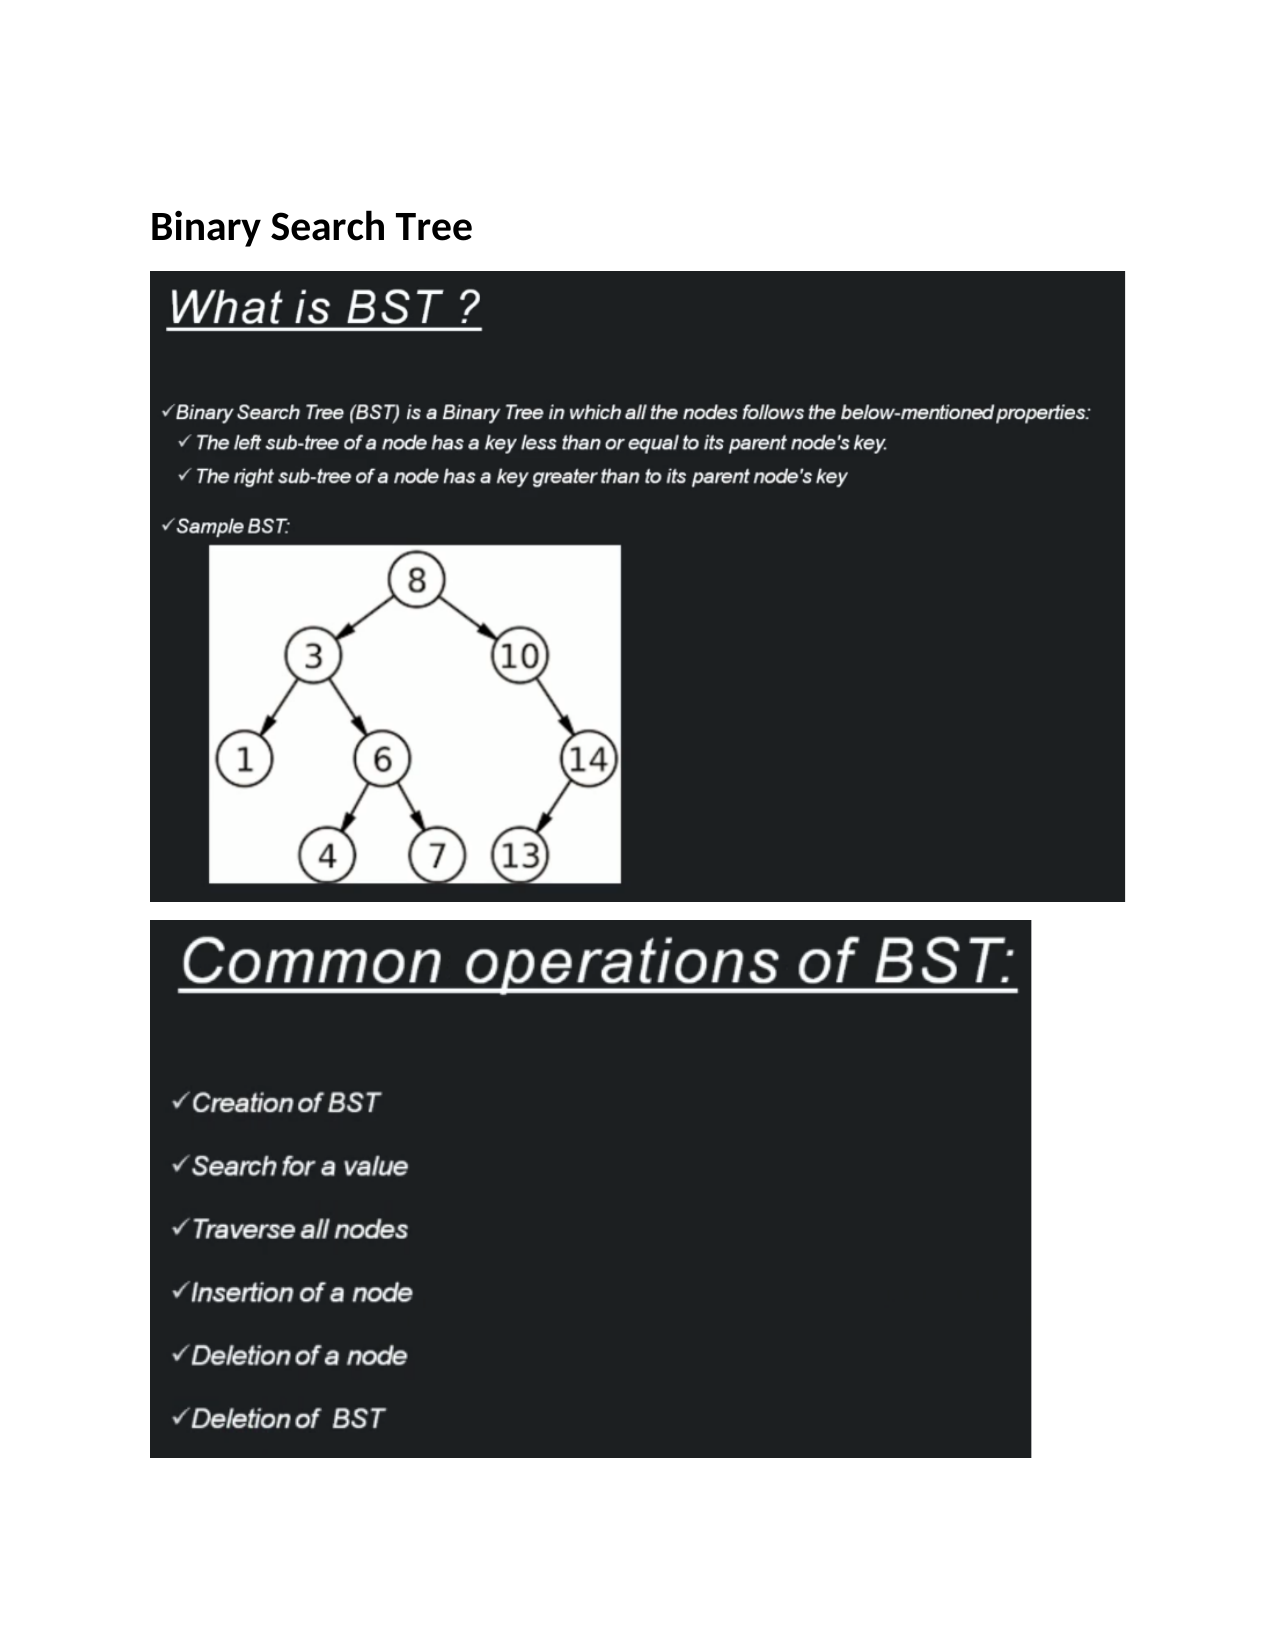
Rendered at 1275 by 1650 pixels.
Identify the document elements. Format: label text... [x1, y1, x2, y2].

text Binary Search Tree [150, 199, 1125, 250]
picture [150, 920, 1032, 1458]
picture [150, 271, 1125, 902]
